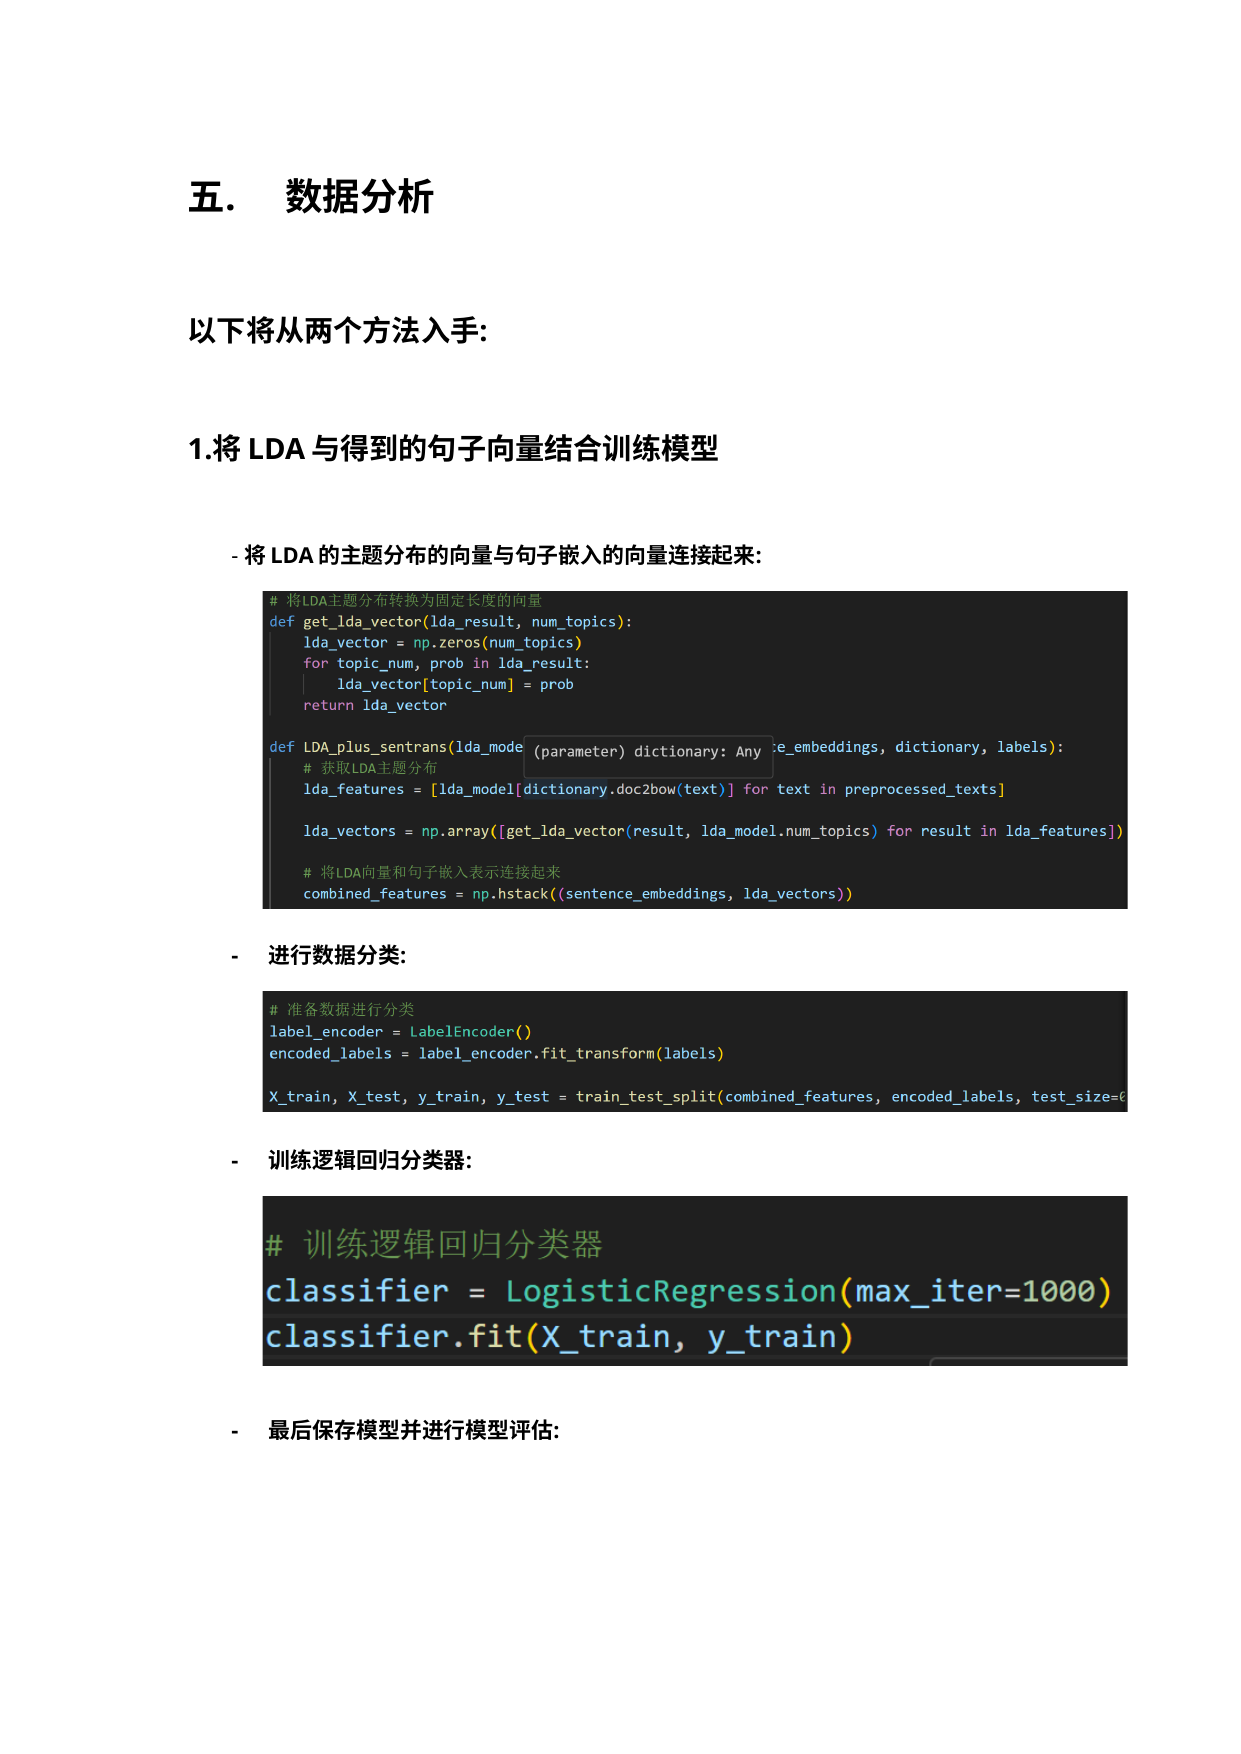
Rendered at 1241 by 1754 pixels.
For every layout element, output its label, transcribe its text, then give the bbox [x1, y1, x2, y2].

list 进行数据分类: [231, 938, 1053, 970]
picture [262, 591, 1128, 909]
picture [262, 1196, 1128, 1366]
text - 将LDA的主题分布的向量与句子嵌入的向量连接起来: [187, 538, 1053, 570]
subtitle 数据分析 [187, 162, 1053, 227]
list 最后保存模型并进行模型评估: [231, 1412, 1053, 1445]
picture [262, 991, 1128, 1112]
subtitle 以下将从两个方法入手: [187, 296, 1053, 361]
list 训练逻辑回归分类器: [231, 1142, 1053, 1175]
subtitle 1.将LDA与得到的句子向量结合训练模型 [187, 415, 1053, 480]
